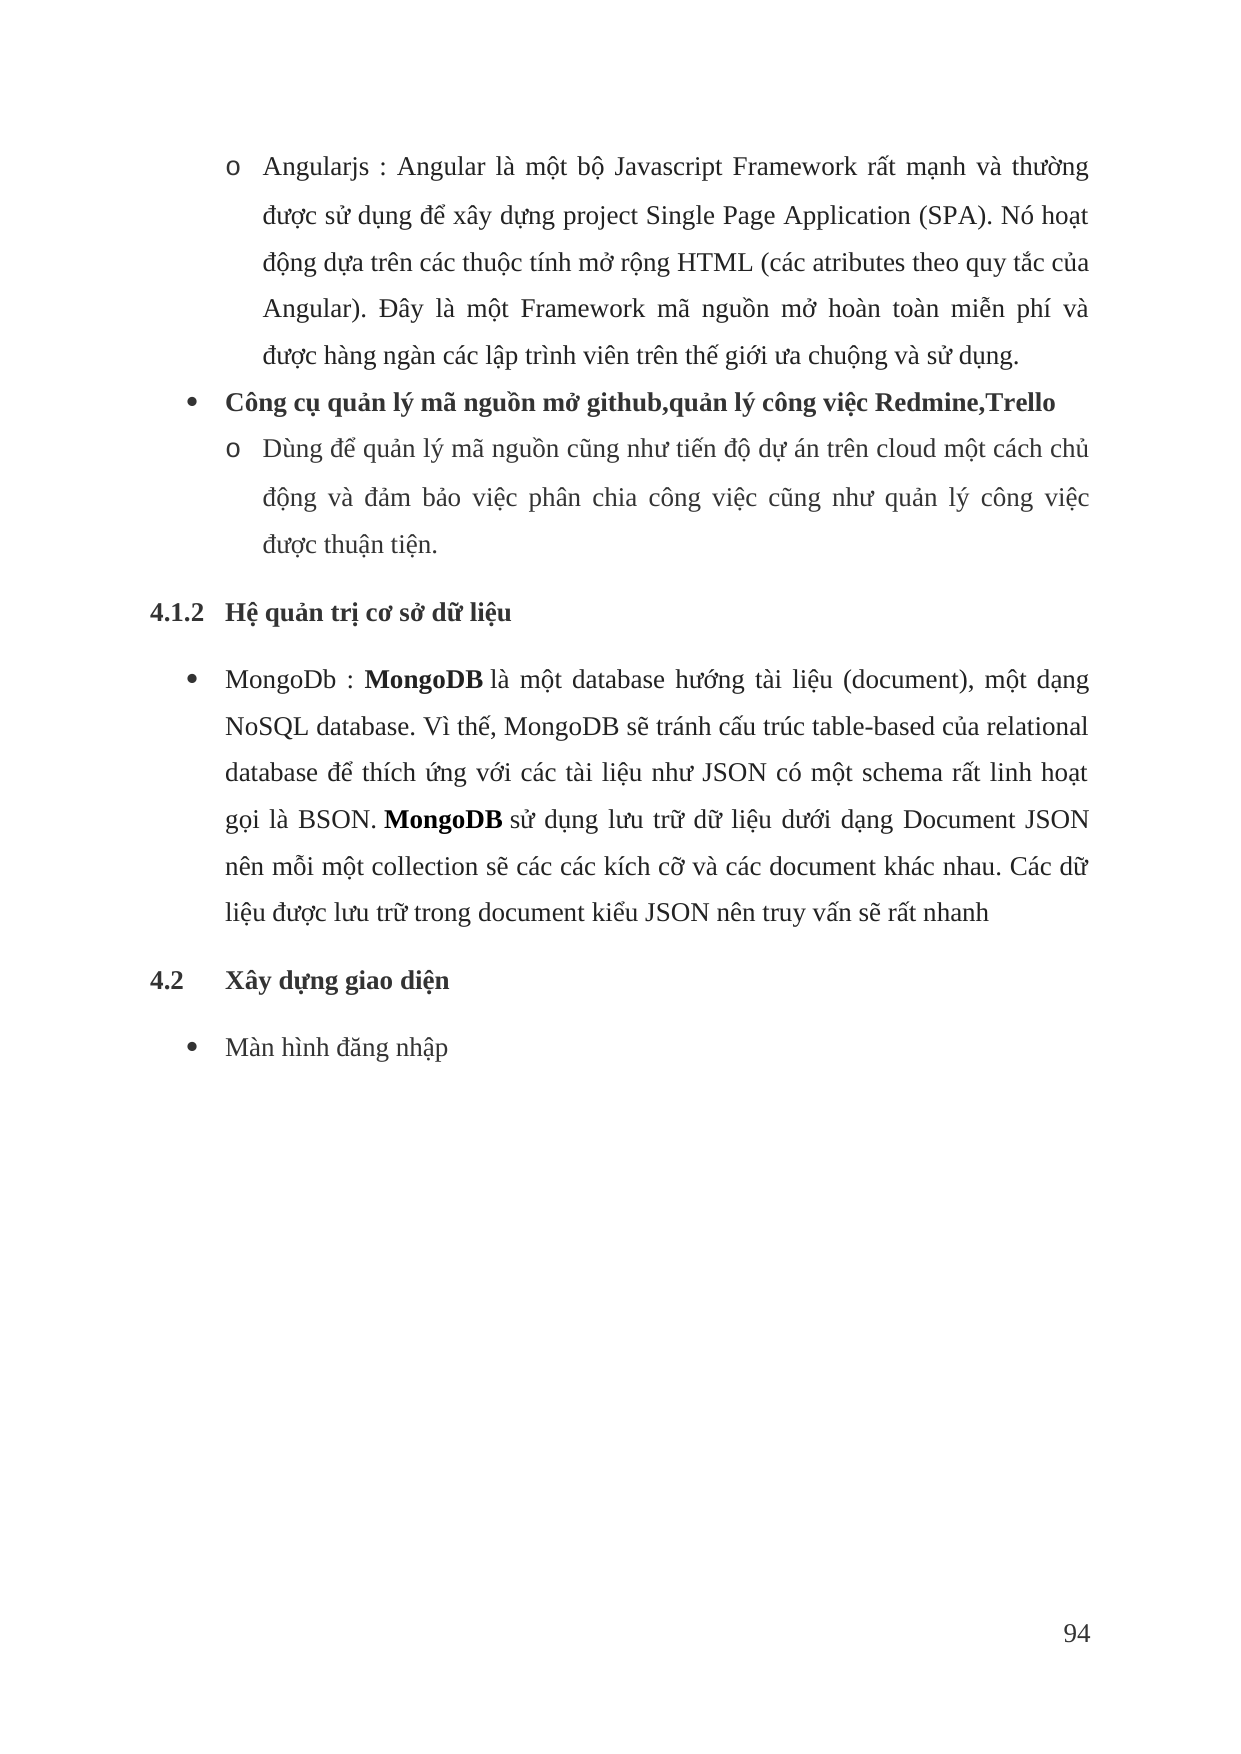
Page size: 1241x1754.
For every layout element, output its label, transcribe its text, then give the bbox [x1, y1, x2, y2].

list Dùng để quản lý mã nguồn cũng như tiến độ dự án trên cloud một cách chủ động và đảm bảo việc phân chia công việc cũng như quản lý công việc được thuận tiện. [225, 432, 1090, 559]
list MongoDb : MongoDB là một database hướng tài liệu (document), một dạng NoSQL database. Vì thế, MongoDB sẽ tránh cấu trúc table-based của relational database để thích ứng với các tài liệu như JSON có một schema rất linh hoạt gọi là BSON. MongoDB sử dụng lưu trữ dữ liệu dưới dạng Document JSON nên mỗi một collection sẽ các các kích cỡ và các document khác nhau. Các dữ liệu được lưu trữ trong document kiểu JSON nên truy vấn sẽ rất nhanh [187, 663, 1090, 928]
list Màn hình đăng nhập [187, 1032, 1090, 1063]
list Công cụ quản lý mã nguồn mở github,quản lý công việc Redmine,Trello [187, 386, 1090, 417]
list Angularjs : Angular là một bộ Javascript Framework rất mạnh và thường được sử dụng để xây dựng project Single Page Application (SPA). Nó hoạt động dựa trên các thuộc tính mở rộng HTML (các atributes theo quy tắc của Angular). Đây là một Framework mã nguồn mở hoàn toàn miễn phí và được hàng ngàn các lập trình viên trên thế giới ưa chuộng và sử dụng. [225, 150, 1090, 370]
subtitle Hệ quản trị cơ sở dữ liệu [150, 596, 1090, 627]
subtitle Xây dựng giao diện [150, 964, 1090, 995]
